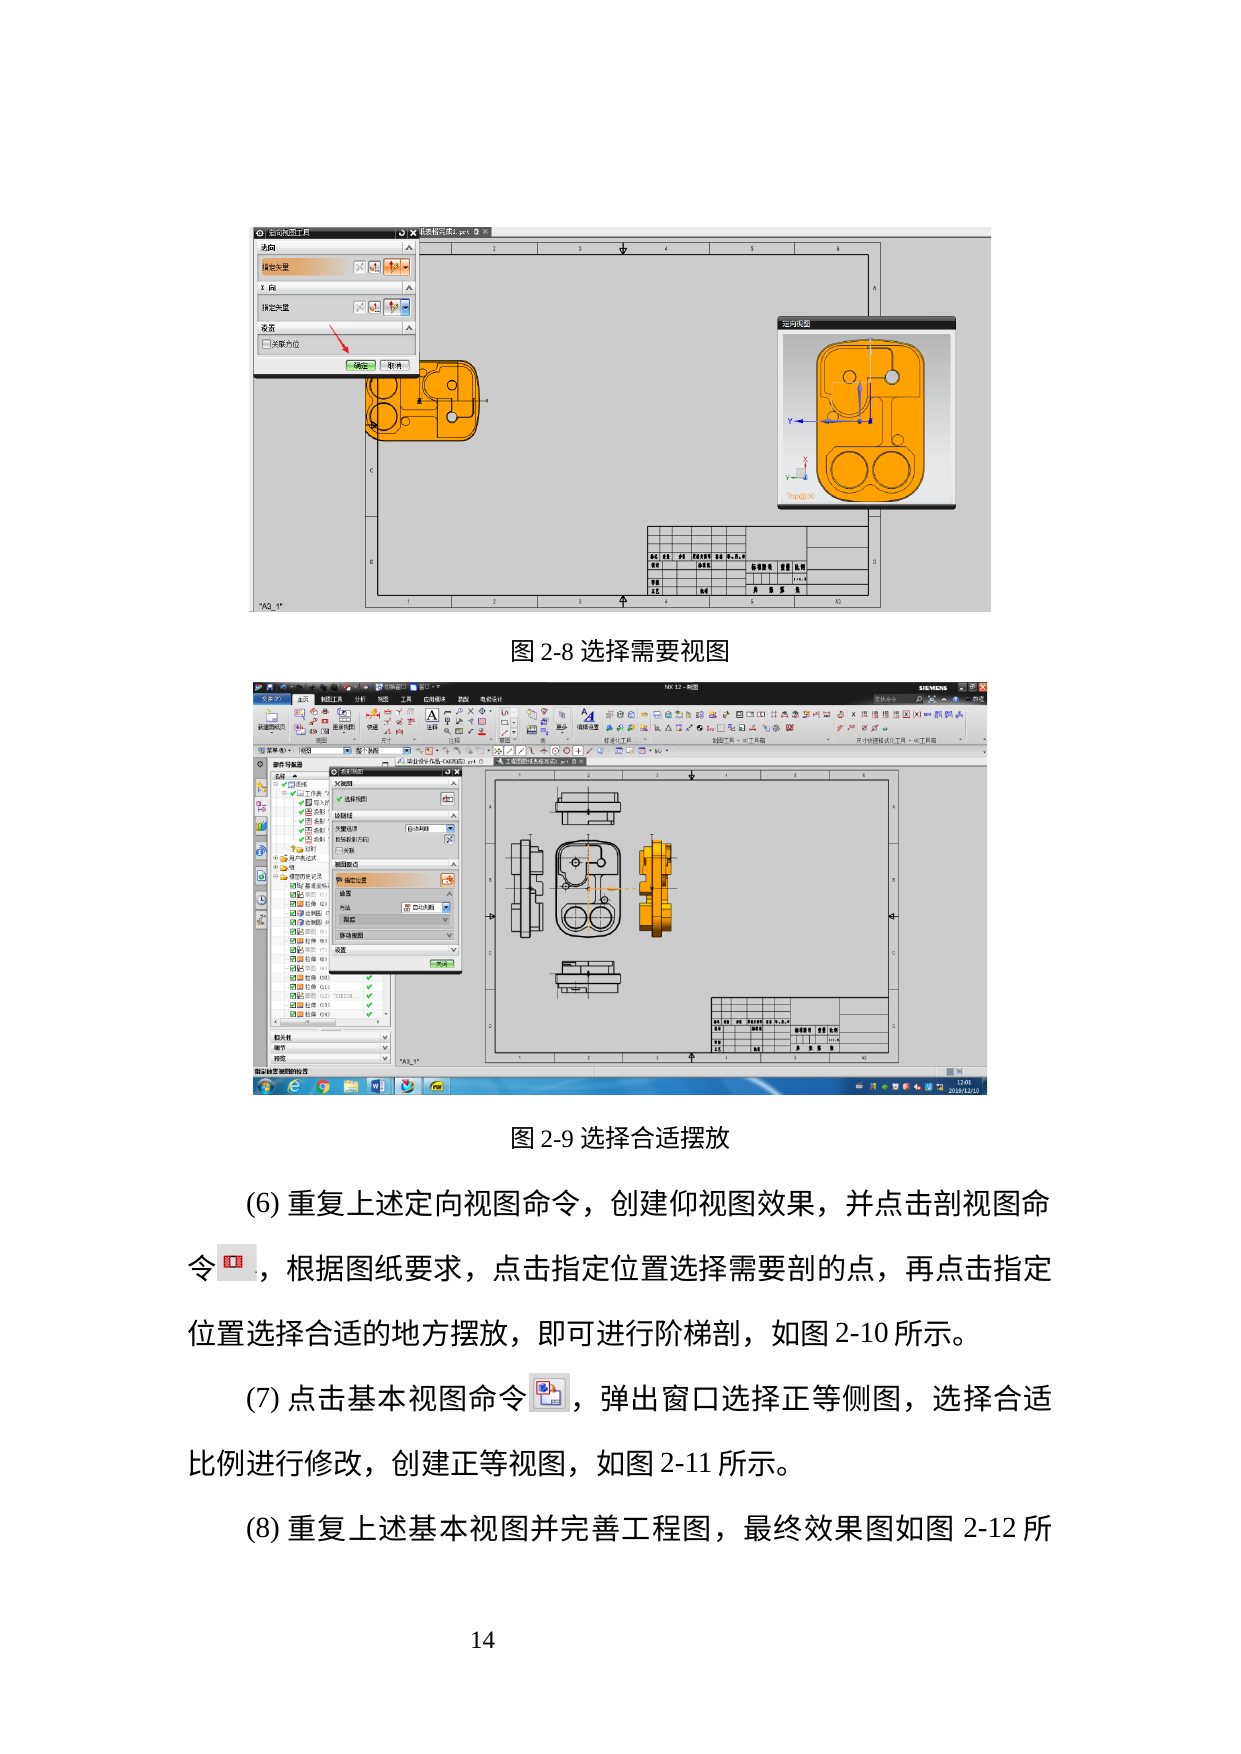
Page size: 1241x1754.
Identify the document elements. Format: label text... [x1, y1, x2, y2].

picture [217, 1244, 257, 1281]
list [187, 1494, 1053, 1559]
text 图2-8 选择需要视图 [187, 617, 1053, 682]
list 点击基本视图命令，弹出窗口选择正等侧图，选择合适比例进行修改，创建正等视图，如图2-11所示。 [187, 1364, 1053, 1494]
picture [253, 682, 988, 1095]
picture [249, 227, 992, 612]
list 重复上述定向视图命令，创建仰视图效果，并点击剖视图命令，根据图纸要求，点击指定位置选择需要剖的点，再点击指定位置选择合适的地方摆放，即可进行阶梯剖，如图2-10所示。 [187, 1169, 1053, 1364]
picture [528, 1373, 570, 1412]
text 图2-9 选择合适摆放 [187, 1104, 1053, 1169]
